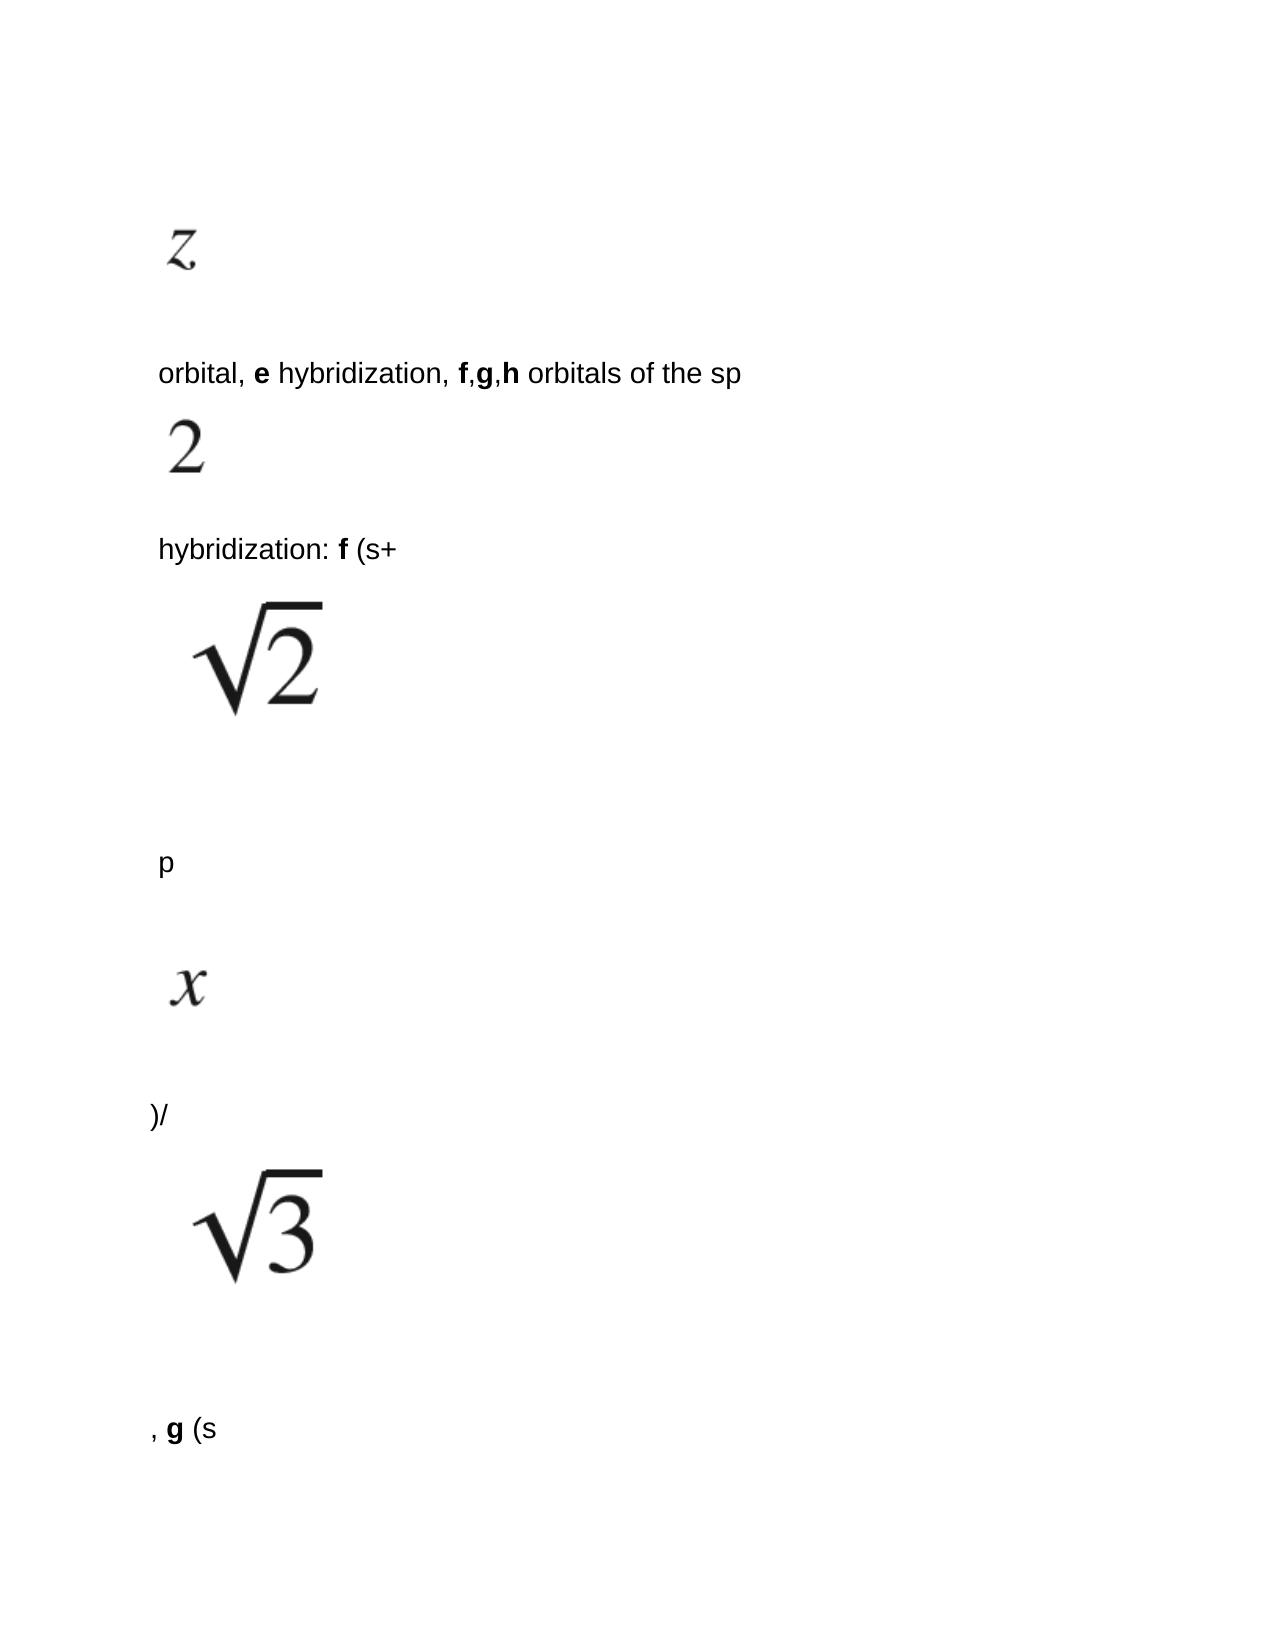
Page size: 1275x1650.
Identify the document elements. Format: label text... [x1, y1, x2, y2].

picture [150, 891, 218, 1085]
text , g (s [150, 1411, 1125, 1444]
text p [150, 845, 1125, 879]
text orbital, e hybridization, f,g,h orbitals of the sp [150, 356, 1125, 390]
picture [150, 150, 208, 344]
picture [150, 1143, 329, 1399]
picture [150, 402, 218, 520]
text hybridization: f (s+ [150, 532, 1125, 566]
text )/ [150, 1097, 1125, 1131]
picture [150, 578, 329, 833]
